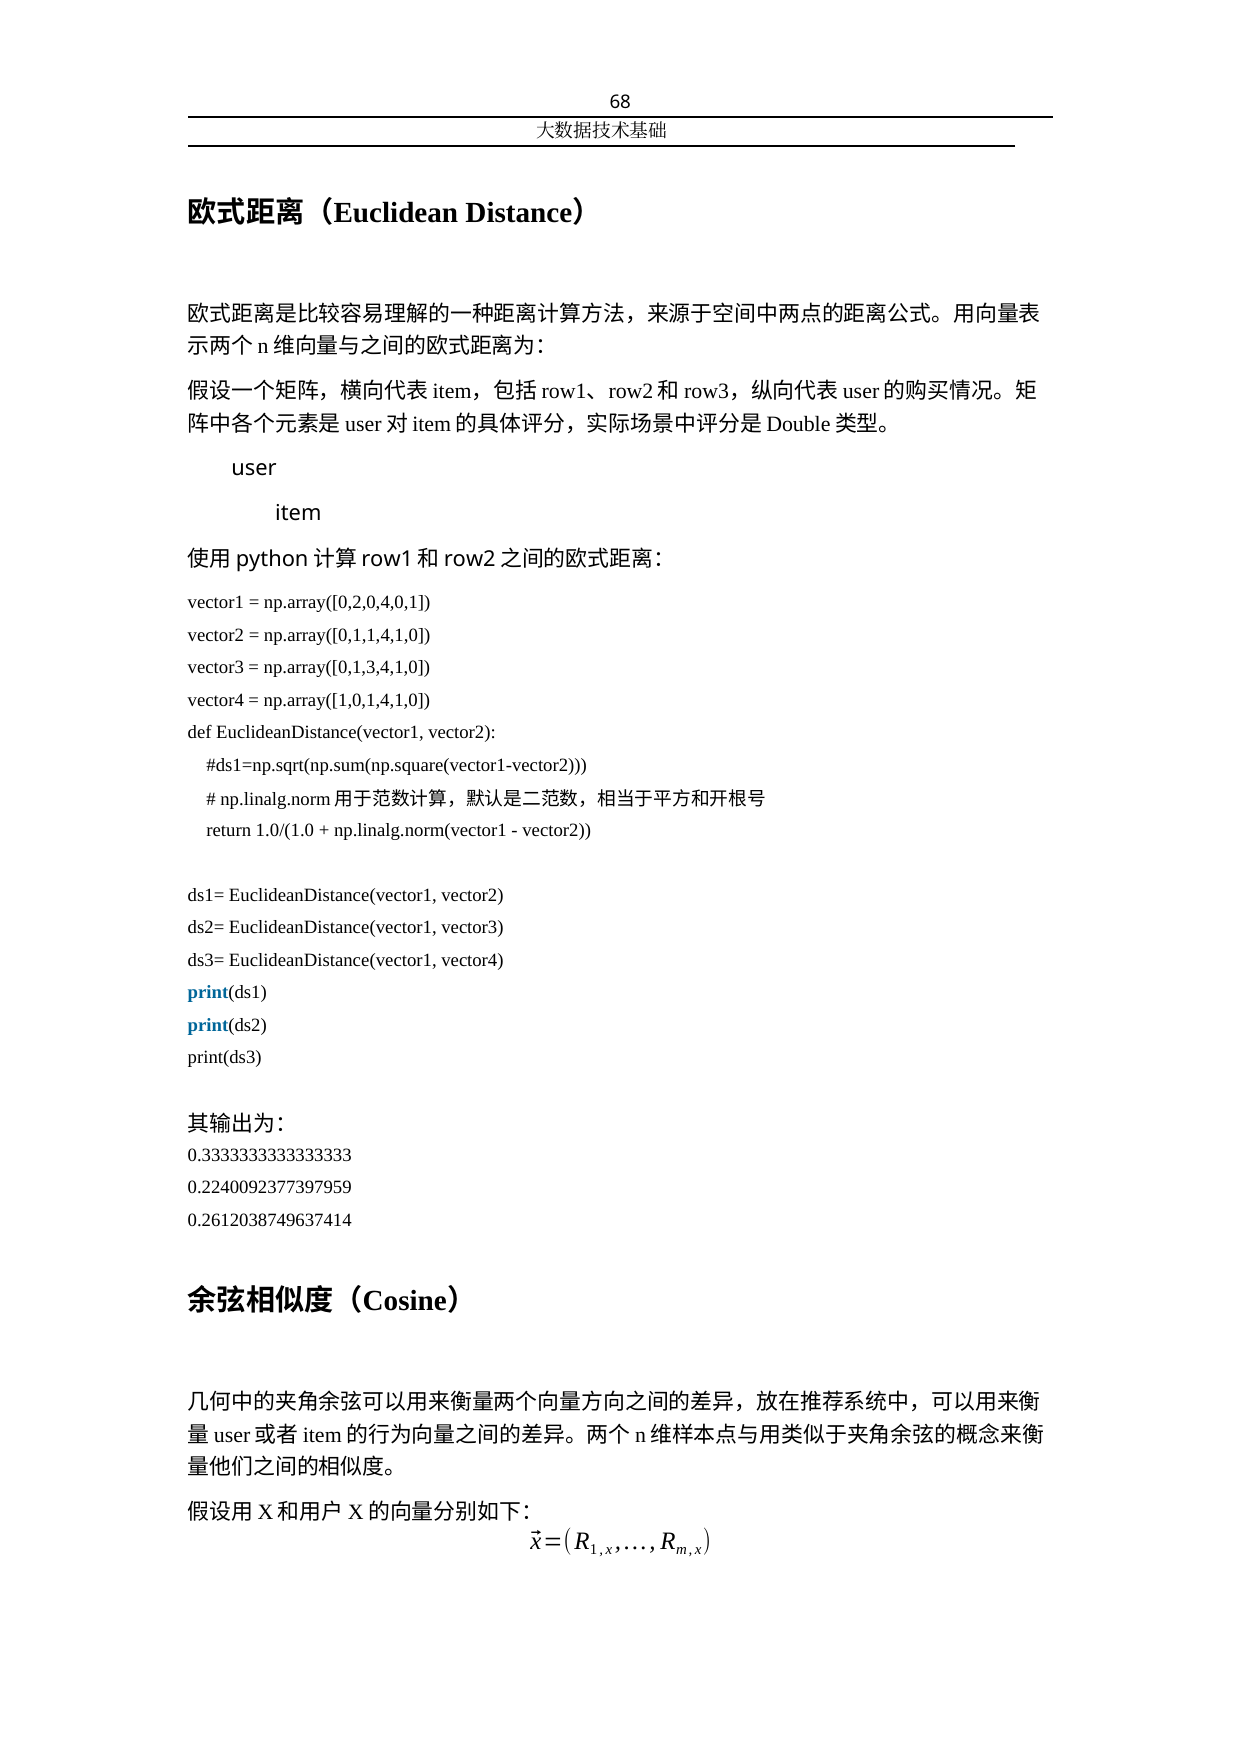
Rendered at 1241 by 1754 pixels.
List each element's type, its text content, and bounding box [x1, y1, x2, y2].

text user [231, 451, 1053, 483]
text 使用python计算row1和row2之间的欧式距离： [187, 541, 1053, 573]
text ds2= EuclideanDistance(vector1, vector3) [187, 911, 1053, 943]
text 其输出为： [187, 1106, 1053, 1138]
text 0.3333333333333333 [187, 1138, 1053, 1171]
subtitle 余弦相似度（Cosine） [187, 1265, 1053, 1330]
text vector1 = np.array([0,2,0,4,0,1]) [187, 586, 1053, 618]
text vector3 = np.array([0,1,3,4,1,0]) [187, 651, 1053, 683]
text 欧式距离是比较容易理解的一种距离计算方法，来源于空间中两点的距离公式。用向量表示两个n维向量与之间的欧式距离为： [187, 296, 1053, 361]
text def EuclideanDistance(vector1, vector2): #ds1=np.sqrt(np.sum(np.square(vector1-vector2))) # np.linalg.norm用于范数计算，默认是二范数，相当于平方和开根号 return 1.0/(1.0 + np.linalg.norm(vector1 - vector2)) [187, 716, 1053, 846]
text 几何中的夹角余弦可以用来衡量两个向量方向之间的差异，放在推荐系统中，可以用来衡量user或者item的行为向量之间的差异。两个n维样本点与用类似于夹角余弦的概念来衡量他们之间的相似度。 [187, 1384, 1053, 1481]
text print(ds2) [187, 1008, 1053, 1041]
text print(ds3) [187, 1041, 1053, 1073]
text vector4 = np.array([1,0,1,4,1,0]) [187, 683, 1053, 716]
text 假设一个矩阵，横向代表item，包括row1、row2和row3，纵向代表user的购买情况。矩阵中各个元素是user对item的具体评分，实际场景中评分是Double类型。 [187, 373, 1053, 438]
text 0.2240092377397959 [187, 1171, 1053, 1203]
subtitle 欧式距离（Euclidean Distance） [187, 177, 1053, 242]
text 0.2612038749637414 [187, 1203, 1053, 1236]
text print(ds1) [187, 976, 1053, 1008]
list 假设用X和用户X的向量分别如下： [187, 1494, 1053, 1526]
text ds1= EuclideanDistance(vector1, vector2) [187, 878, 1053, 911]
text item [231, 496, 1053, 528]
text vector2 = np.array([0,1,1,4,1,0]) [187, 618, 1053, 651]
text ds3= EuclideanDistance(vector1, vector4) [187, 943, 1053, 976]
